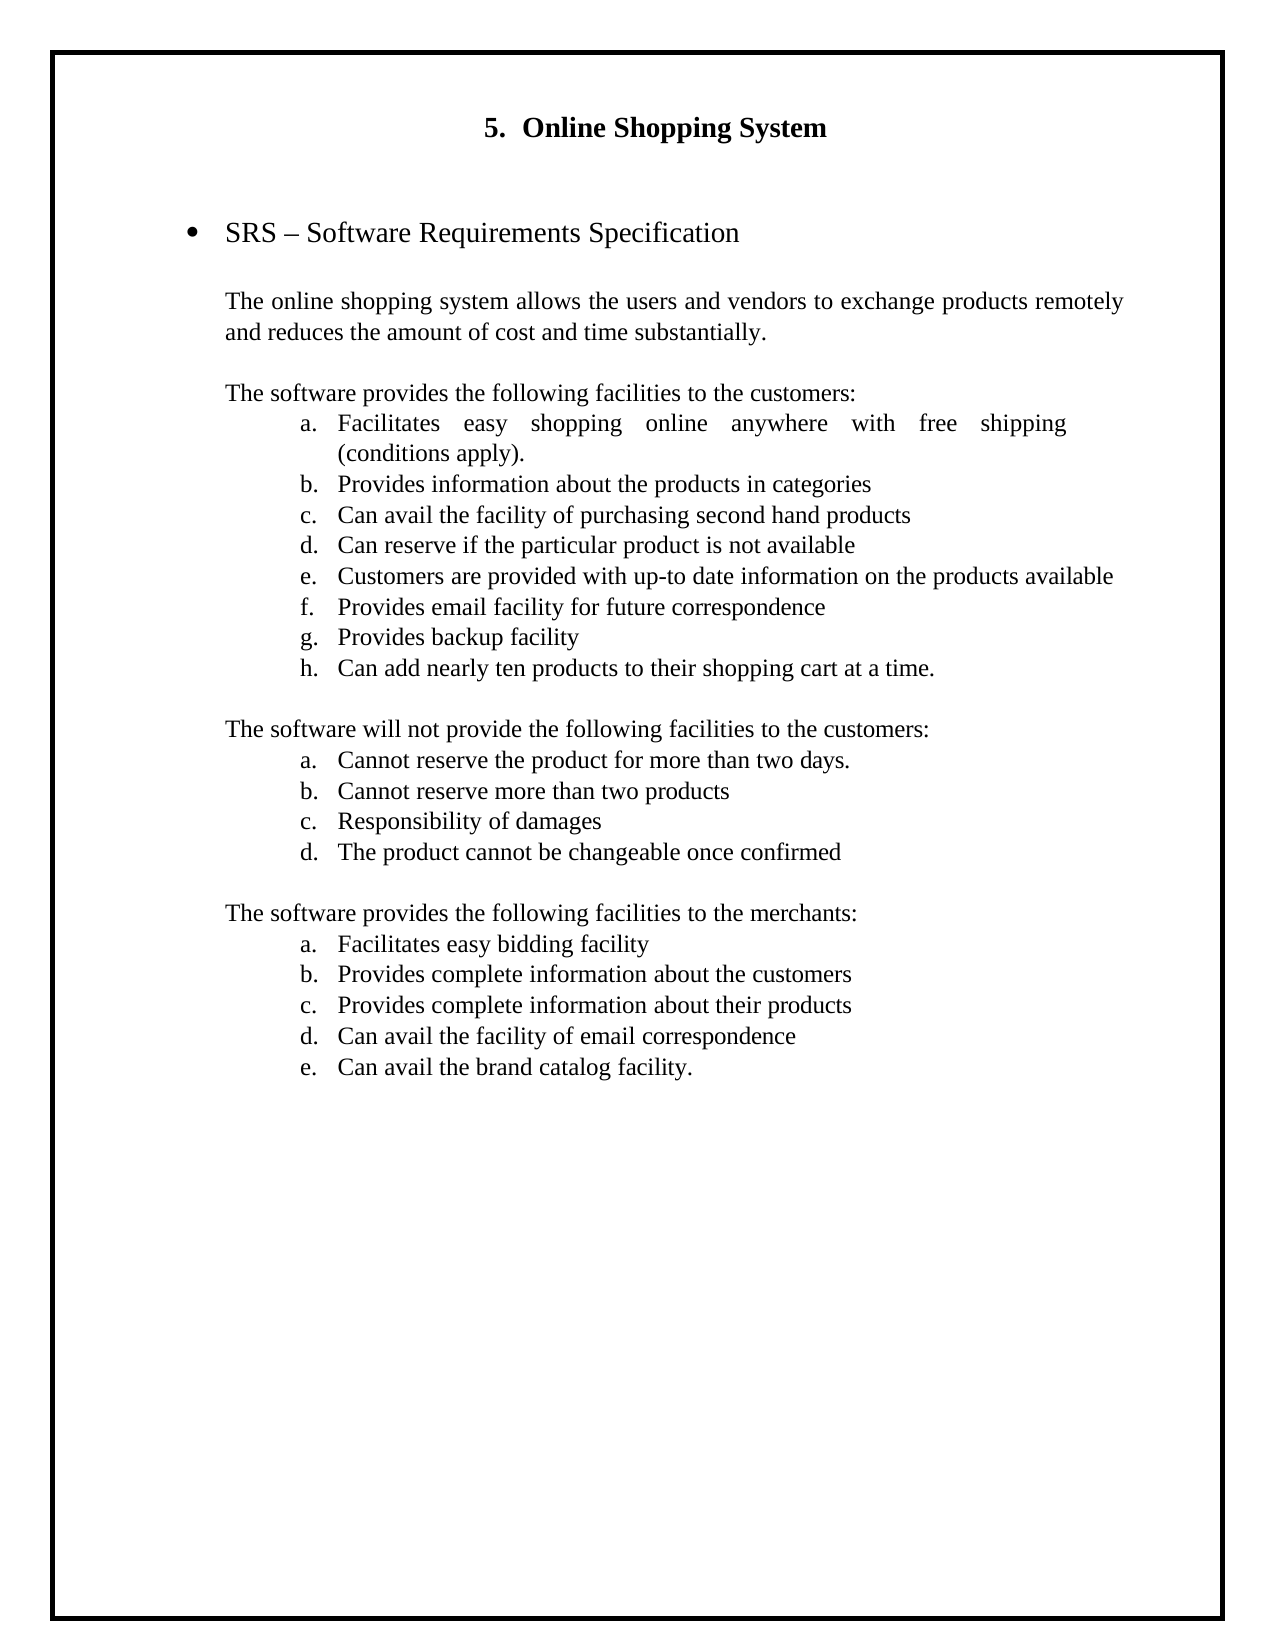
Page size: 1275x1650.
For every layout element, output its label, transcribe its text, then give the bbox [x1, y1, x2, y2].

subtitle SRS – Software Requirements Specification [187, 215, 1200, 249]
text The software will not provide the following facilities to the customers: [225, 714, 1200, 743]
list Can avail the brand catalog facility. [300, 1052, 1200, 1080]
list Cannot reserve more than two products [300, 776, 1200, 804]
list Facilitates easy shopping online anywhere with free shipping (conditions apply). [300, 408, 1067, 467]
list Facilitates easy bidding facility [300, 929, 1200, 958]
list Can reserve if the particular product is not available [300, 530, 1200, 559]
list Provides complete information about the customers [300, 959, 1200, 988]
list Provides information about the products in categories [300, 469, 1200, 497]
text The software provides the following facilities to the customers: [225, 378, 1200, 406]
list Customers are provided with up-to date information on the products available [300, 561, 1200, 590]
text The online shopping system allows the users and vendors to exchange products remotely and reduces the amount of cost and time substantially. [225, 286, 1124, 346]
list Provides backup facility [300, 622, 1200, 651]
list Cannot reserve the product for more than two days. [300, 745, 1200, 774]
list Can avail the facility of purchasing second hand products [300, 500, 1200, 528]
list The product cannot be changeable once confirmed [300, 837, 1200, 866]
list Provides email facility for future correspondence [300, 592, 1200, 620]
text The software provides the following facilities to the merchants: [225, 898, 1200, 927]
list Can avail the facility of email correspondence [300, 1021, 1200, 1050]
list Provides complete information about their products [300, 990, 1200, 1019]
list Responsibility of damages [300, 806, 1200, 835]
subtitle Online Shopping System [484, 110, 1200, 144]
list Can add nearly ten products to their shopping cart at a time. [300, 653, 1200, 682]
